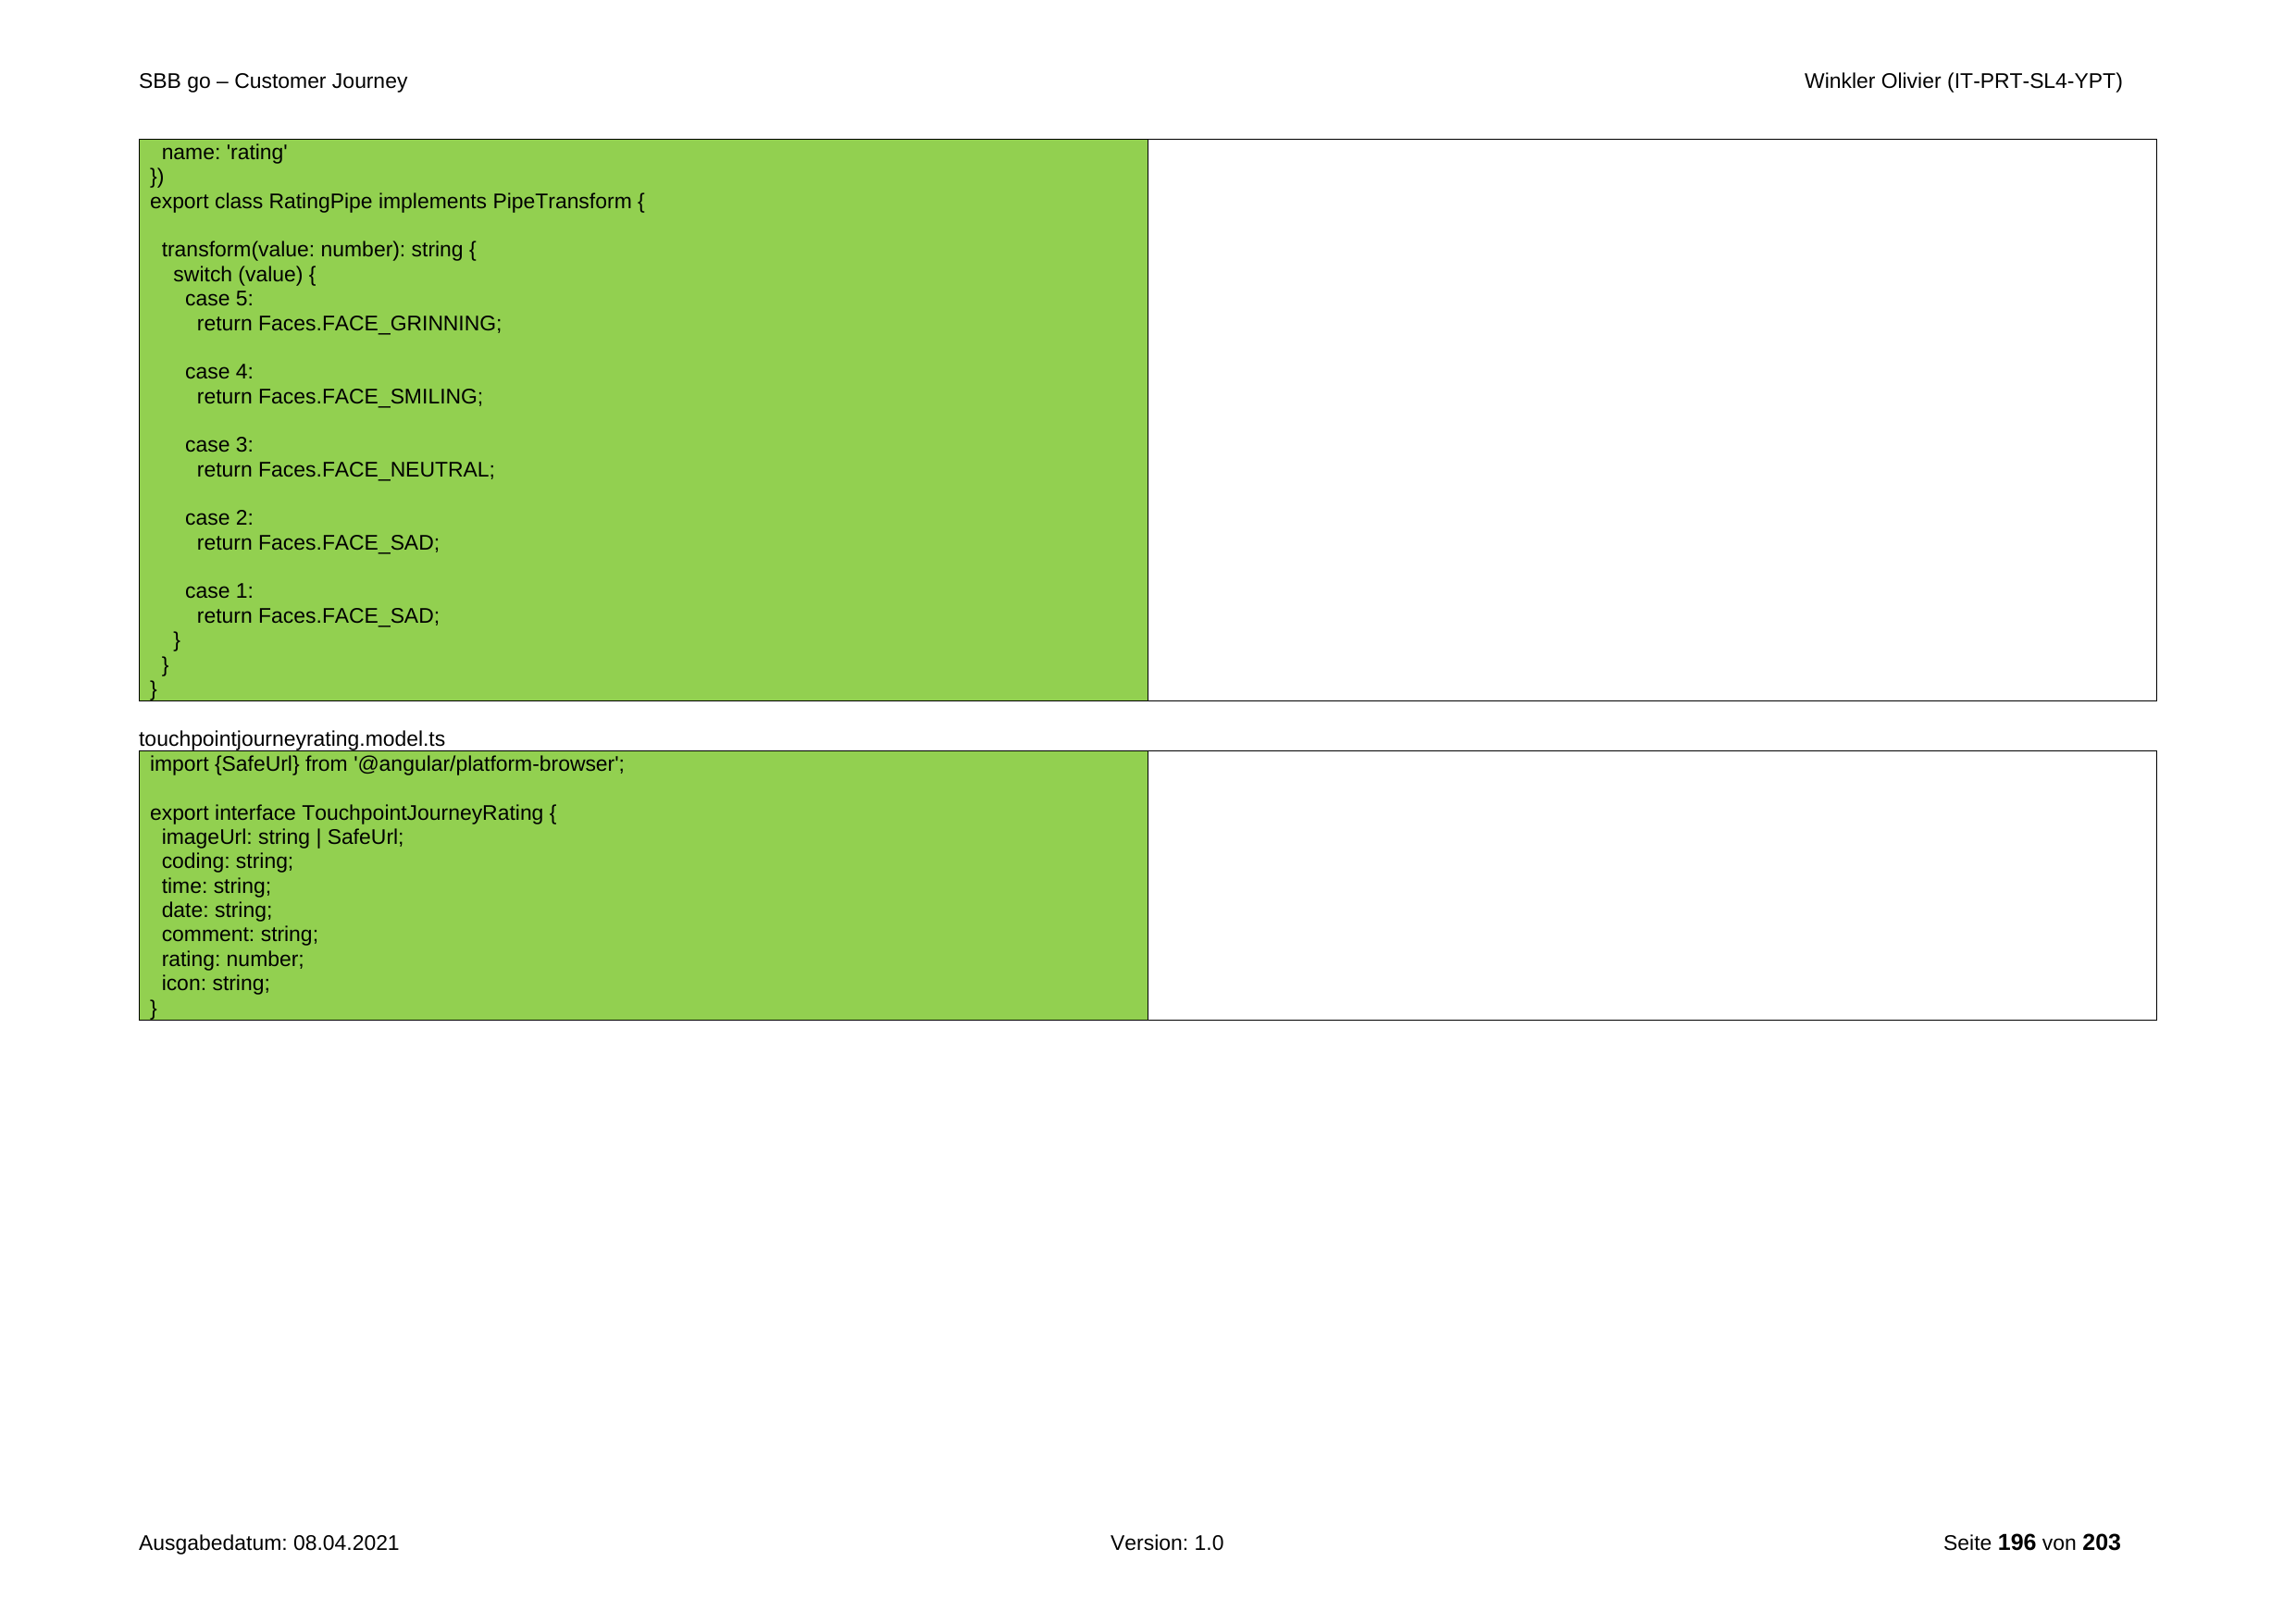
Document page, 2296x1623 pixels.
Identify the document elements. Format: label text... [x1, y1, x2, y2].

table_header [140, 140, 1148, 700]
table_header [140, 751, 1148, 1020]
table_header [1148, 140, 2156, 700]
text touchpointjourneyrating.model.ts [139, 725, 2156, 750]
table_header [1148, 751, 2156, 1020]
